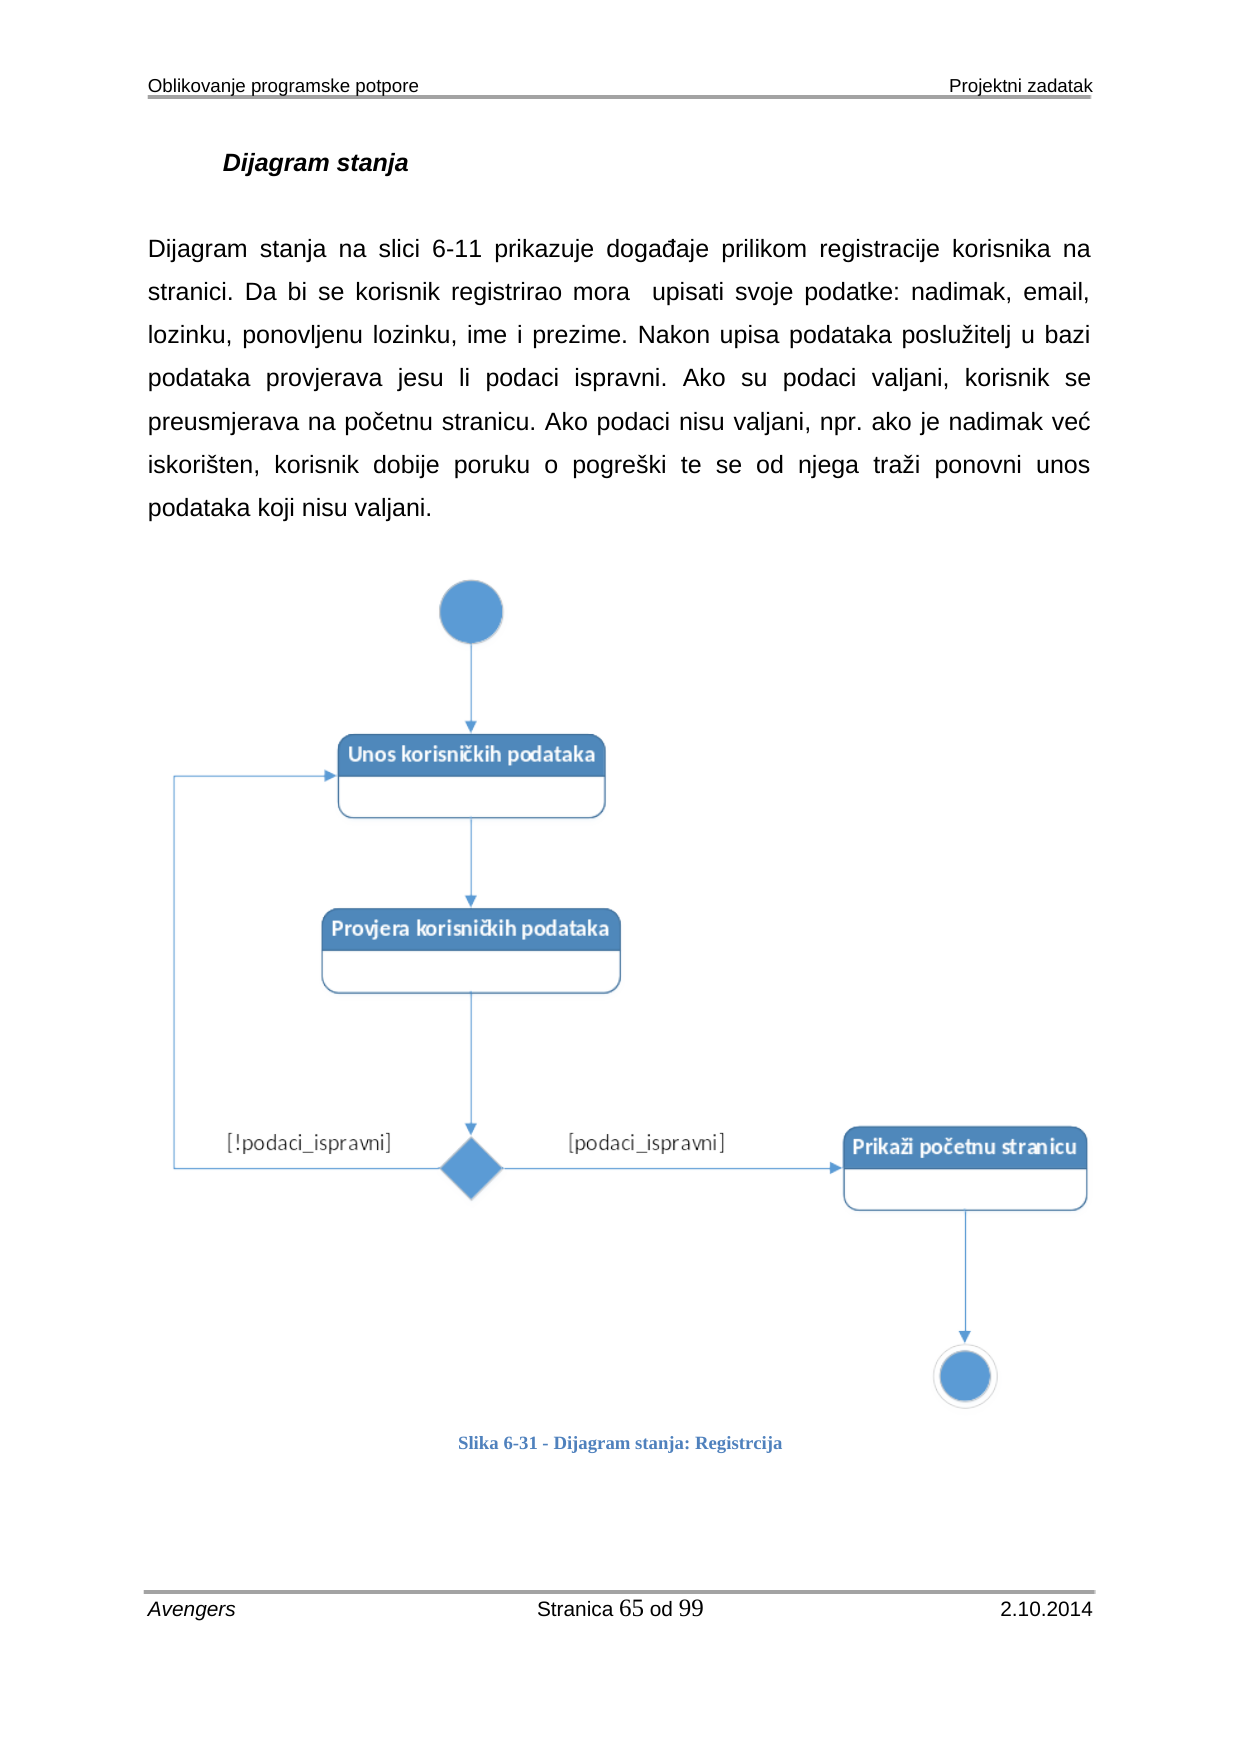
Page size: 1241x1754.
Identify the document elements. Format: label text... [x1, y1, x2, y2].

picture [147, 95, 1092, 99]
picture [143, 1590, 1096, 1594]
text Dijagram stanja [223, 148, 1092, 176]
text Dijagram stanja na slici 6-11 prikazuje događaje prilikom registracije korisnika na stranici. Da bi se korisnik registrirao mora upisati svoje podatke: nadimak, email, lozinku, ponovljenu lozinku, ime i prezime. Nakon upisa podataka poslužitelj u bazi podataka provjerava jesu li podaci ispravni. Ako su podaci valjani, korisnik se preusmjerava na početnu stranicu. Ako podaci nisu valjani, npr. ako je nadimak već iskorišten, korisnik dobije poruku o pogreški te se od njega traži ponovni unos podataka koji nisu valjani. [148, 234, 1092, 521]
